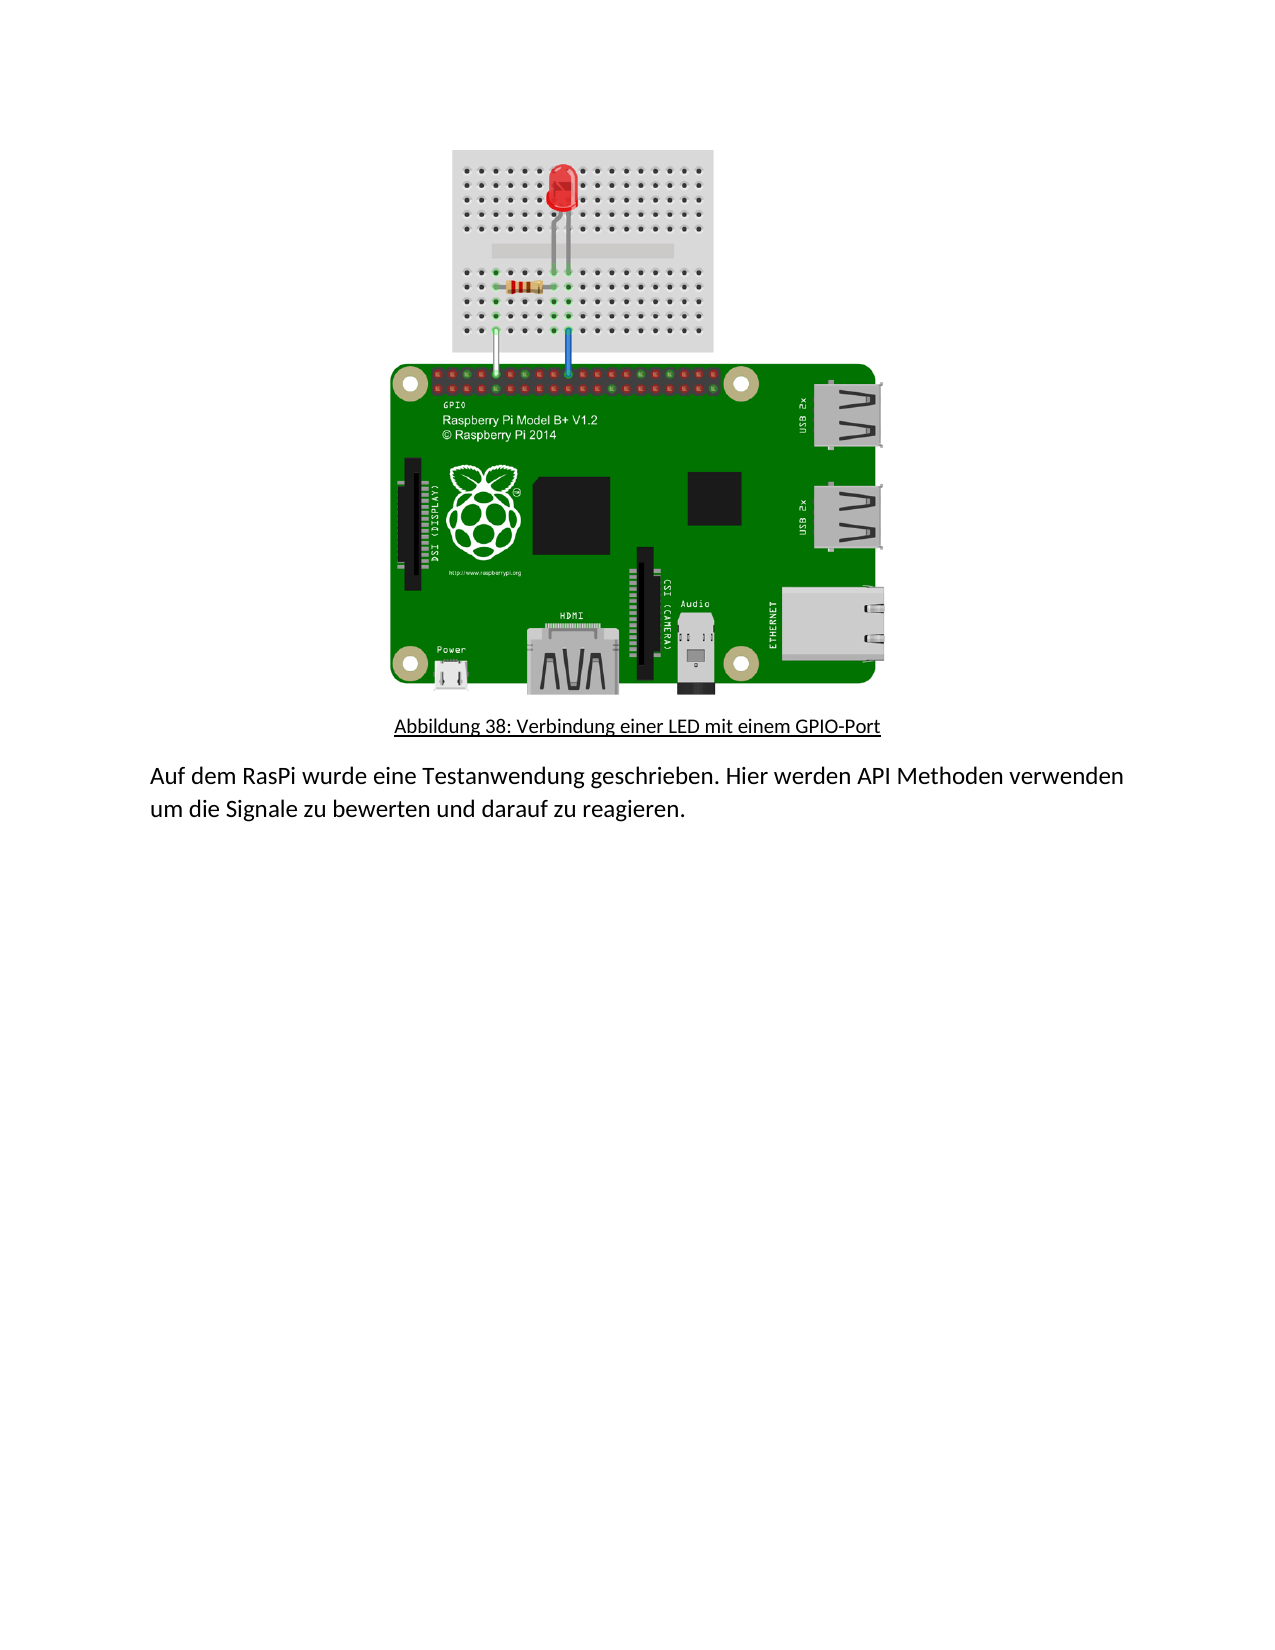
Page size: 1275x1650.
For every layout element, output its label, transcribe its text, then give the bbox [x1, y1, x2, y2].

text Auf dem RasPi wurde eine Testanwendung geschrieben. Hier werden API Methoden verwenden um die Signale zu bewerten und darauf zu reagieren. [150, 760, 1125, 823]
text Abbildung : Verbindung einer LED mit einem GPIO-Port [150, 714, 1125, 739]
picture [390, 150, 885, 695]
